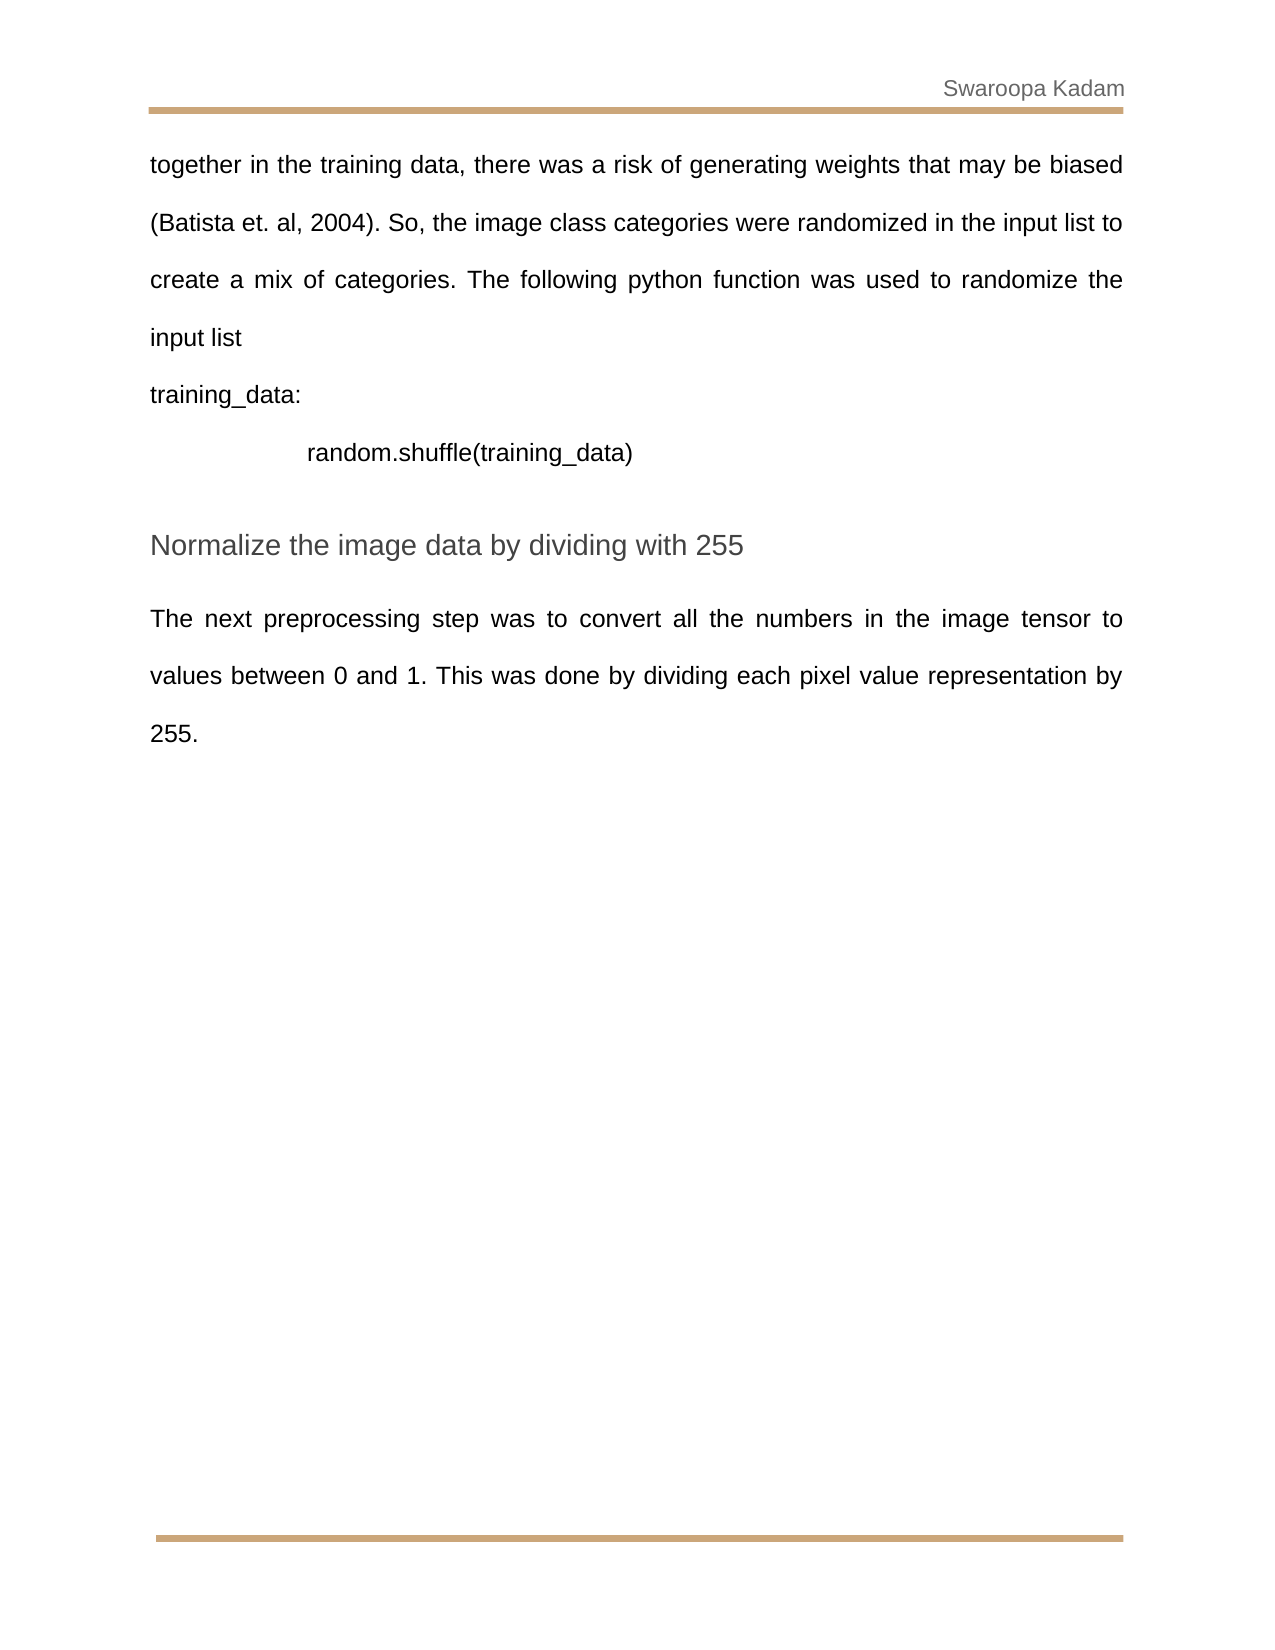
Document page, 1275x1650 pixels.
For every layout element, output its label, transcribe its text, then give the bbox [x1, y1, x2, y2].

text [150, 150, 1125, 351]
text The next preprocessing step was to convert all the numbers in the image tensor to values between 0 and 1. This was done by dividing each pixel value representation by 255. [150, 604, 1125, 747]
picture [156, 1535, 1124, 1542]
subtitle Normalize the image data by dividing with 255 [150, 528, 1125, 562]
text random.shuffle(training_data) [225, 437, 1125, 466]
text training_data: [150, 380, 1125, 409]
picture [148, 107, 1124, 114]
